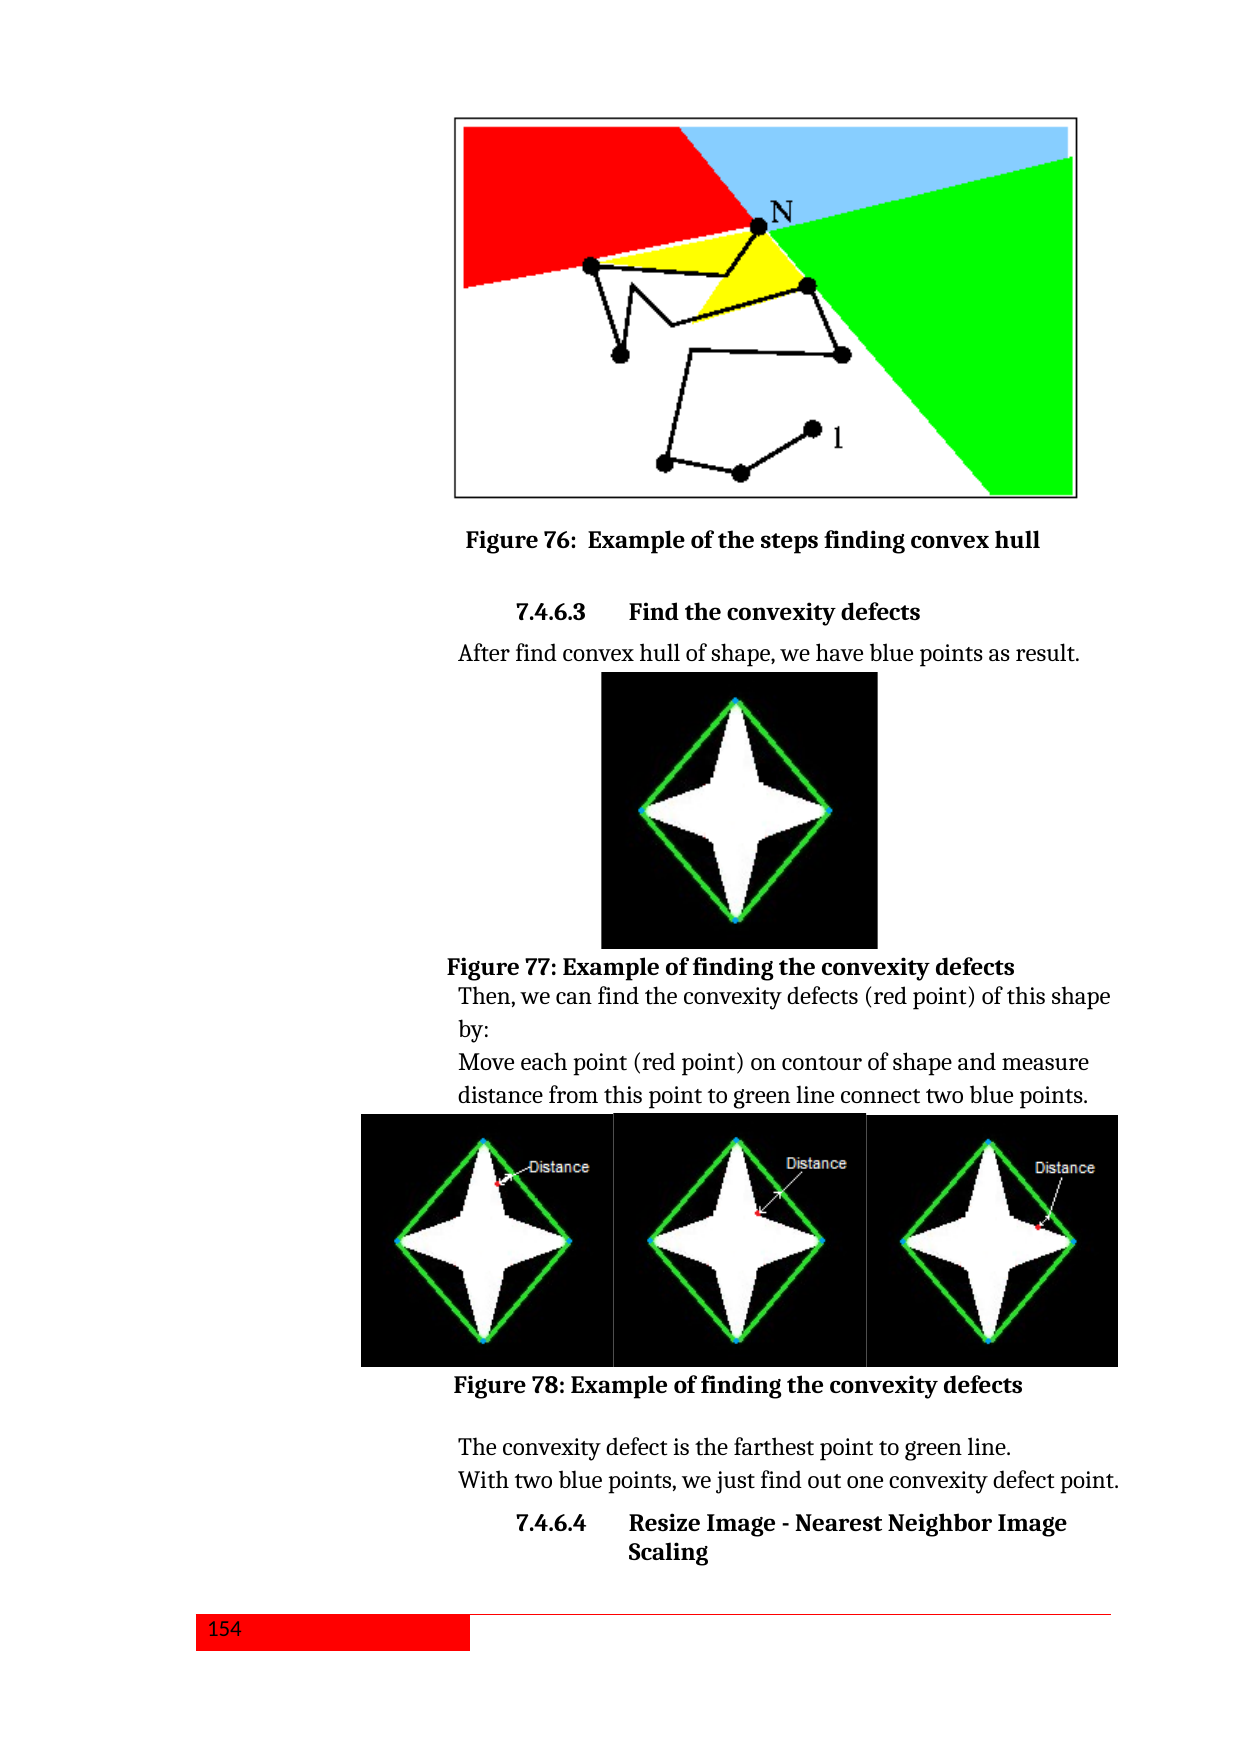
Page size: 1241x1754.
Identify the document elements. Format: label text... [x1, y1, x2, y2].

subtitle Find the convexity defects [516, 598, 1122, 627]
text Move each point (red point) on contour of shape and measure distance from this point to green line connect two blue points. [458, 1048, 1122, 1109]
text With two blue points, we just find out one convexity defect point. [458, 1466, 1122, 1494]
text Then, we can find the convexity defects (red point) of this shape by: [458, 982, 1122, 1043]
list Figure 78: Example of finding the convexity defects [354, 1371, 1122, 1400]
list Figure 76: Example of the steps finding convex hull [384, 526, 1122, 554]
subtitle Resize Image - Nearest Neighbor Image Scaling [516, 1509, 1122, 1567]
text The convexity defect is the farthest point to green line. [458, 1433, 1122, 1461]
picture [431, 88, 1123, 522]
list Figure 77: Example of finding the convexity defects [340, 953, 1122, 982]
picture [601, 672, 878, 949]
text After find convex hull of shape, we have blue points as result. [458, 639, 1122, 668]
picture [361, 1113, 1118, 1367]
